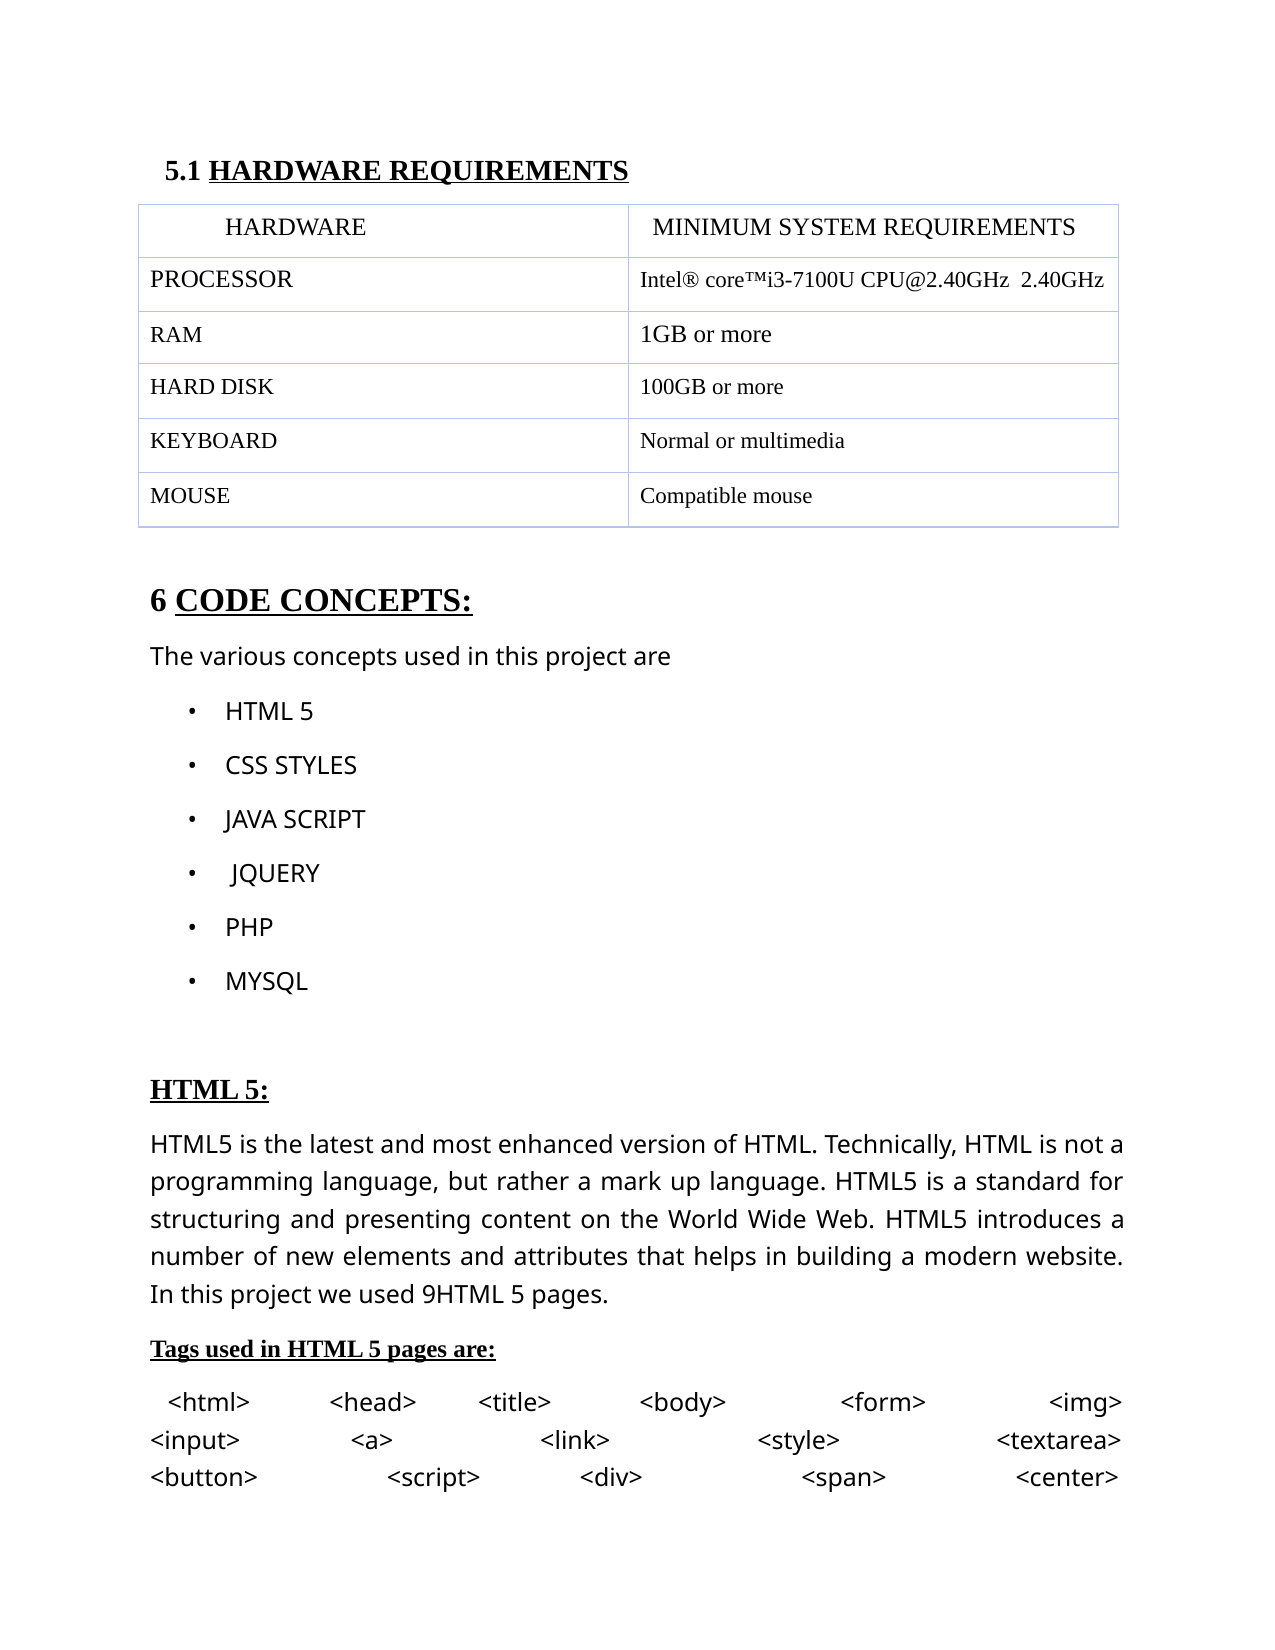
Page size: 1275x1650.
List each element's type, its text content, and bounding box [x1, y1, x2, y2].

list MYSQL [187, 961, 1125, 998]
list CSS STYLES [187, 744, 1125, 782]
text HTML5 is the latest and most enhanced version of HTML. Technically, HTML is not a programming language, but rather a mark up language. HTML5 is a standard for structuring and presenting content on the World Wide Web. HTML5 introduces a number of new elements and attributes that helps in building a modern website. In this project we used 9HTML 5 pages. [150, 1123, 1125, 1311]
text 5.1 HARDWARE REQUIREMENTS [150, 150, 1125, 187]
text Tags used in HTML 5 pages are: [150, 1327, 1125, 1365]
text The various concepts used in this project are [150, 636, 1125, 673]
list JAVA SCRIPT [187, 798, 1125, 836]
table_cell 1GB or more [629, 312, 1118, 363]
text 6 CODE CONCEPTS: [150, 582, 1125, 619]
list HTML 5 [187, 690, 1125, 727]
table_cell MOUSE [139, 473, 628, 526]
table_cell 100GB or more [629, 364, 1118, 418]
list PHP [187, 907, 1125, 944]
table_cell Compatible mouse [629, 473, 1118, 526]
list JQUERY [187, 852, 1125, 890]
text HTML 5: [150, 1069, 1125, 1107]
table_cell KEYBOARD [139, 419, 628, 472]
table_header HARDWARE [139, 205, 628, 257]
table_cell Normal or multimedia [629, 419, 1118, 472]
table_header MINIMUM SYSTEM REQUIREMENTS [629, 205, 1118, 257]
table_cell RAM [139, 312, 628, 363]
table_cell HARD DISK [139, 364, 628, 418]
table_cell PROCESSOR [139, 258, 628, 311]
table_cell Intel® core™i3-7100U CPU@2.40GHz 2.40GHz [629, 258, 1118, 311]
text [150, 1382, 1125, 1494]
